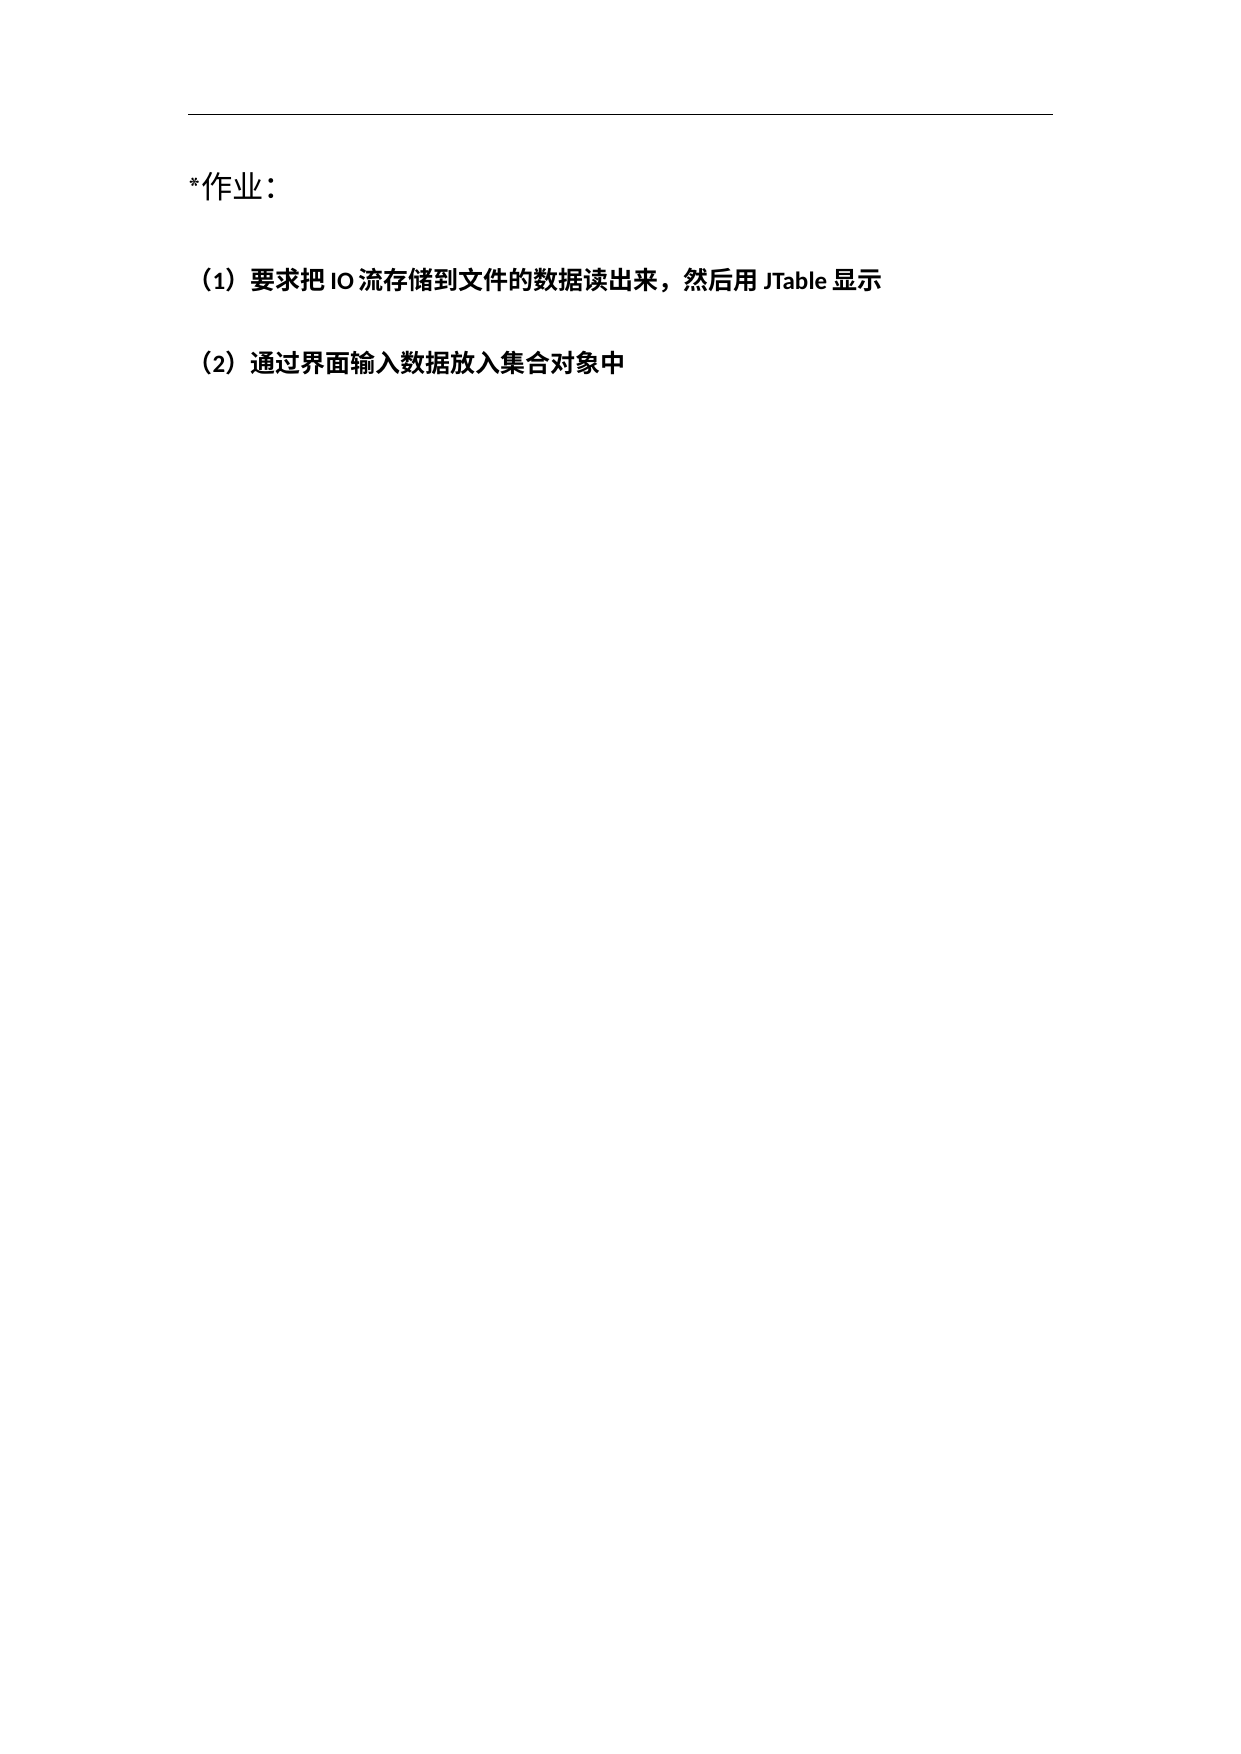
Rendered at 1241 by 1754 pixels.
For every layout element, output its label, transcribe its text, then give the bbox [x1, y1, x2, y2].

text （1）要求把IO流存储到文件的数据读出来，然后用JTable显示 [187, 246, 1053, 311]
subtitle *作业： [187, 162, 1053, 207]
text （2）通过界面输入数据放入集合对象中 [187, 329, 1053, 394]
